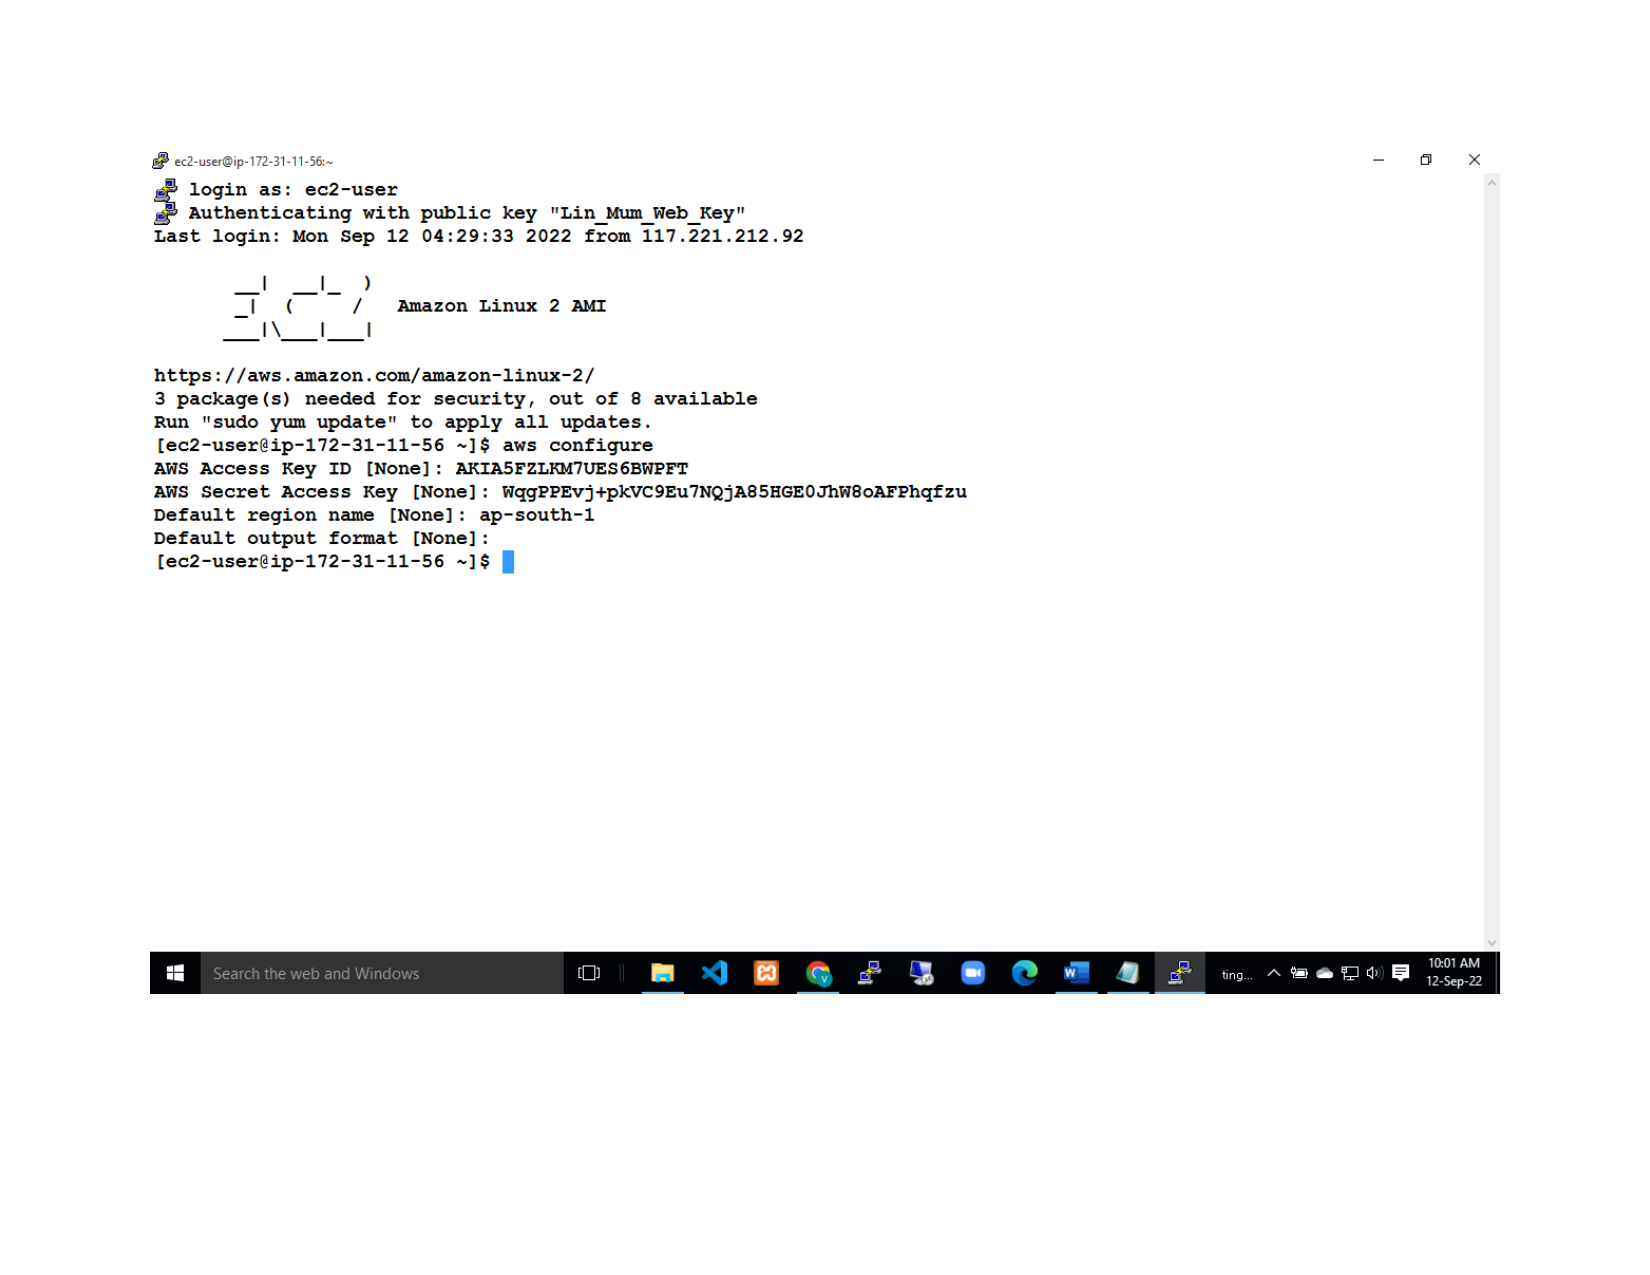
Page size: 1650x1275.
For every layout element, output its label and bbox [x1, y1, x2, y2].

picture [150, 150, 1500, 994]
